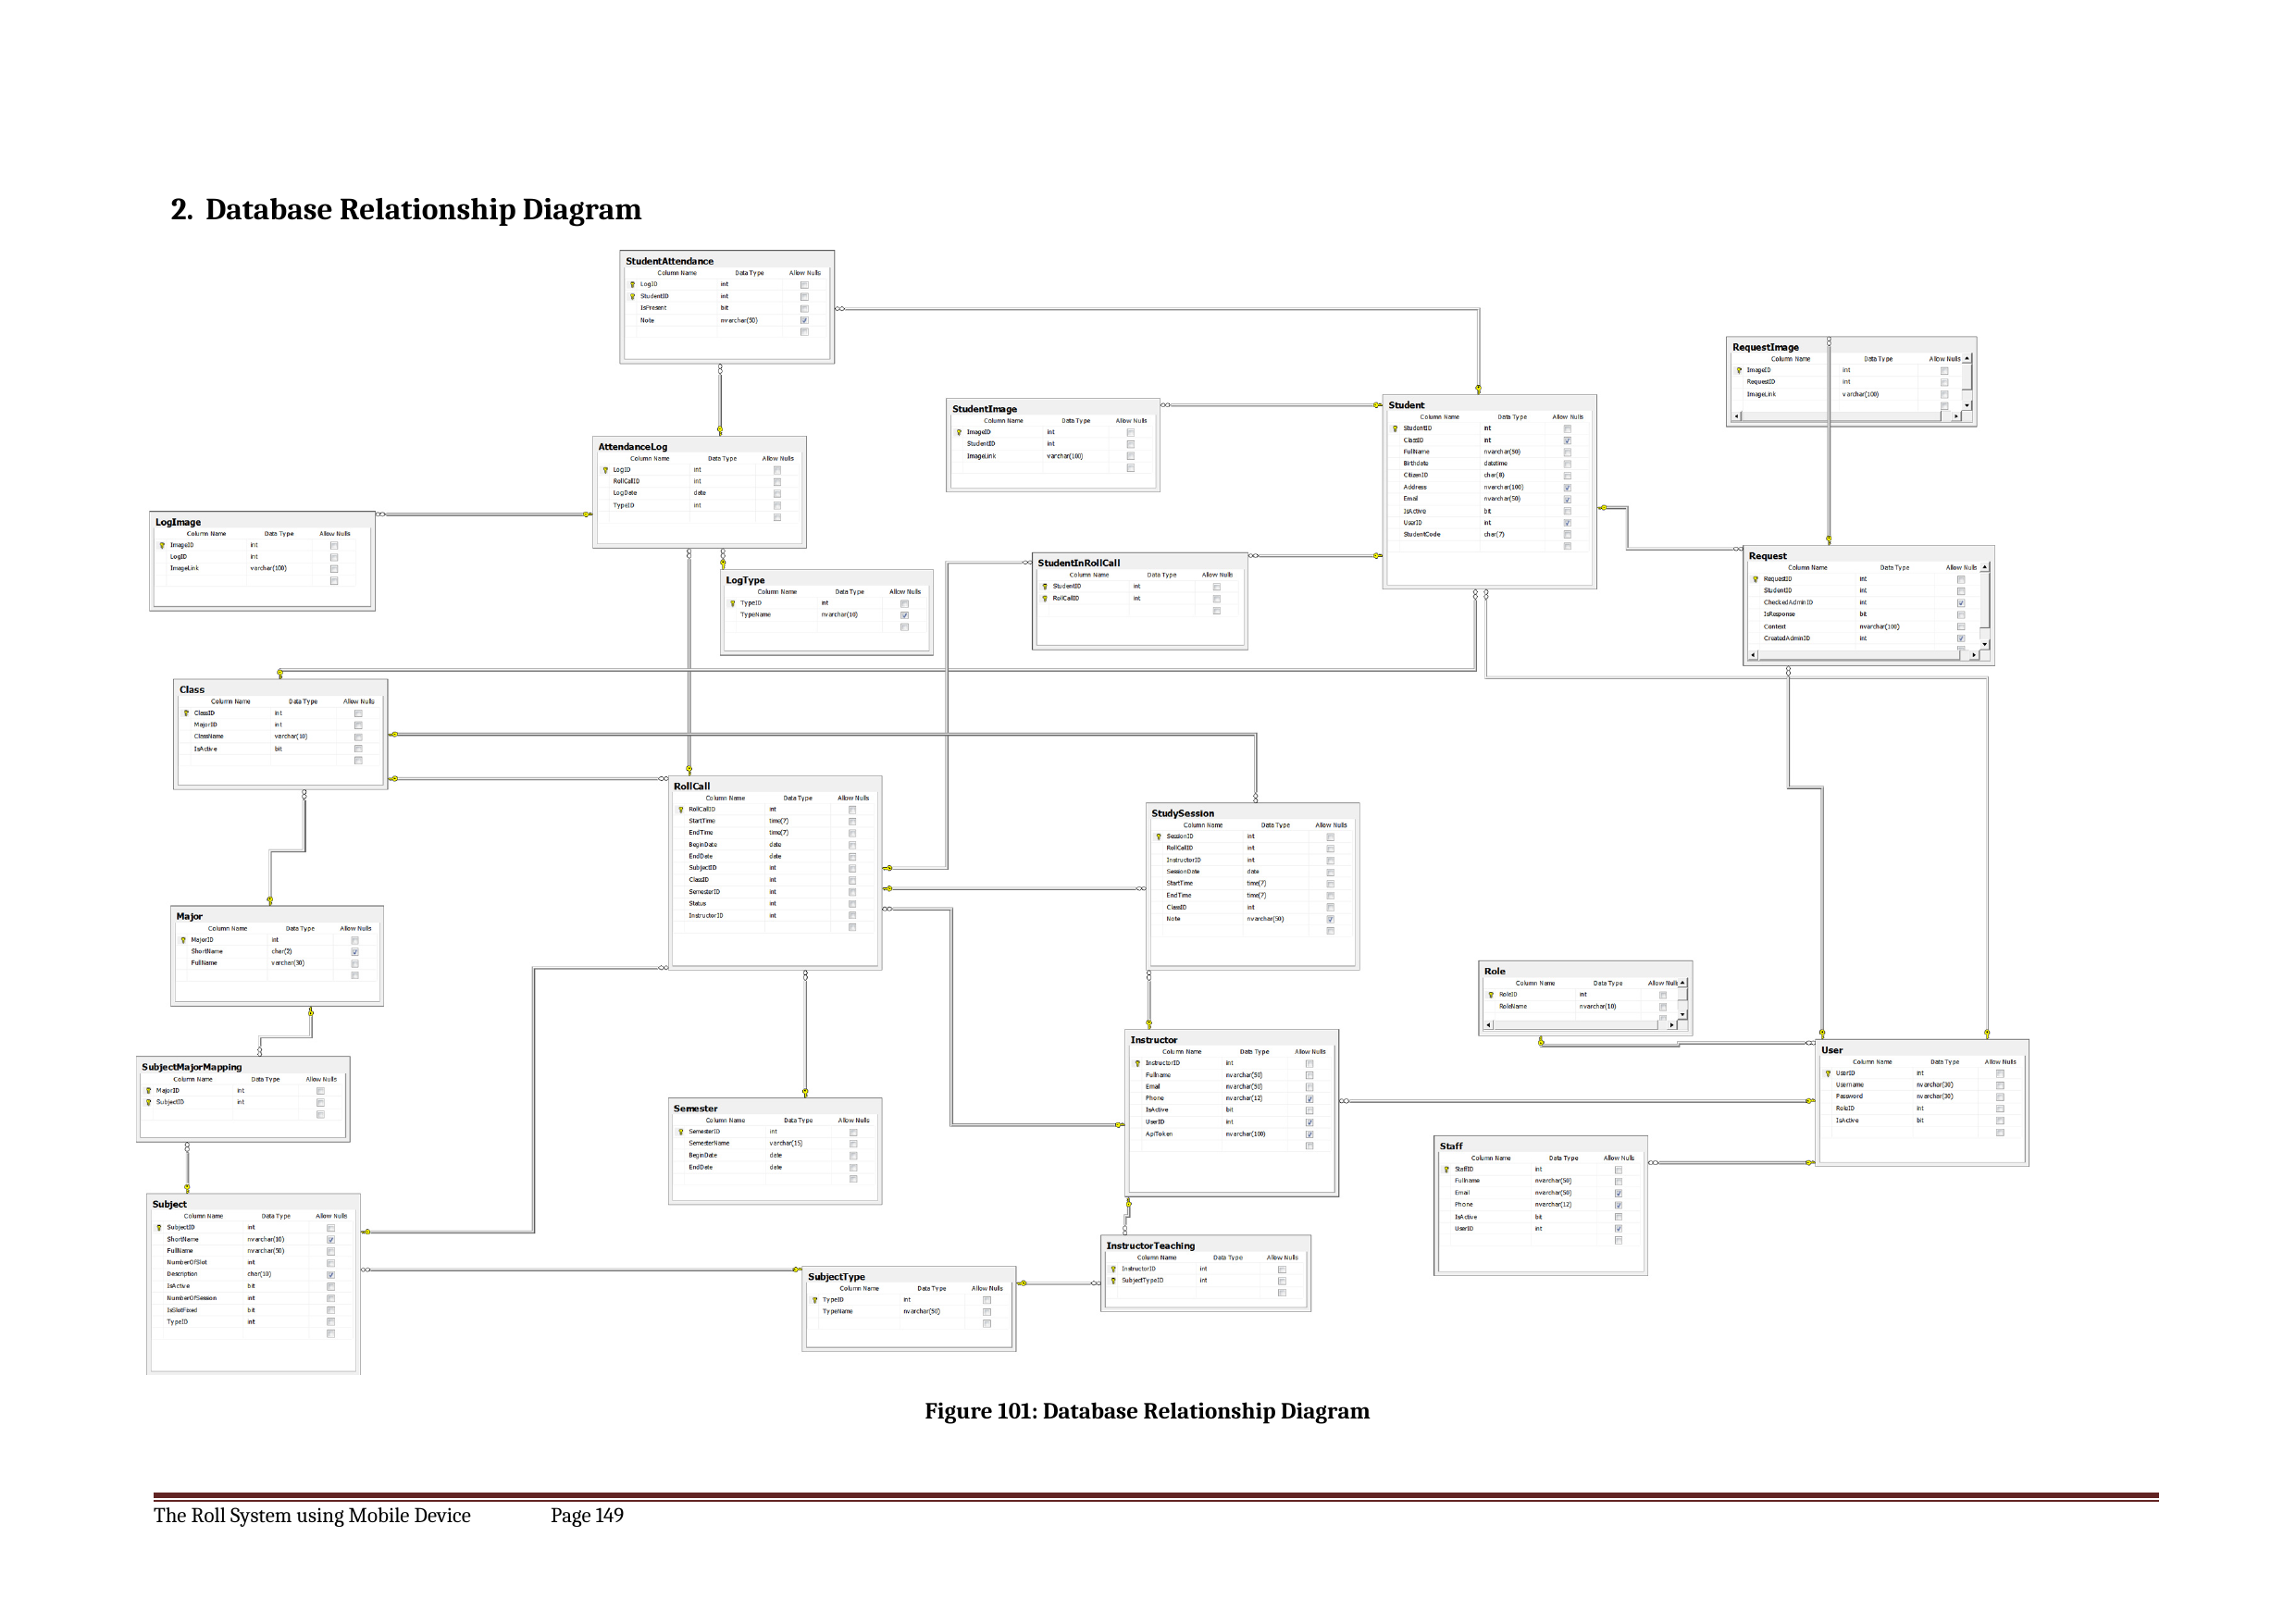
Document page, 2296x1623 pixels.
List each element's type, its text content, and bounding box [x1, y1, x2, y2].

picture [136, 250, 2030, 1375]
subtitle Database Relationship Diagram [170, 192, 2159, 227]
